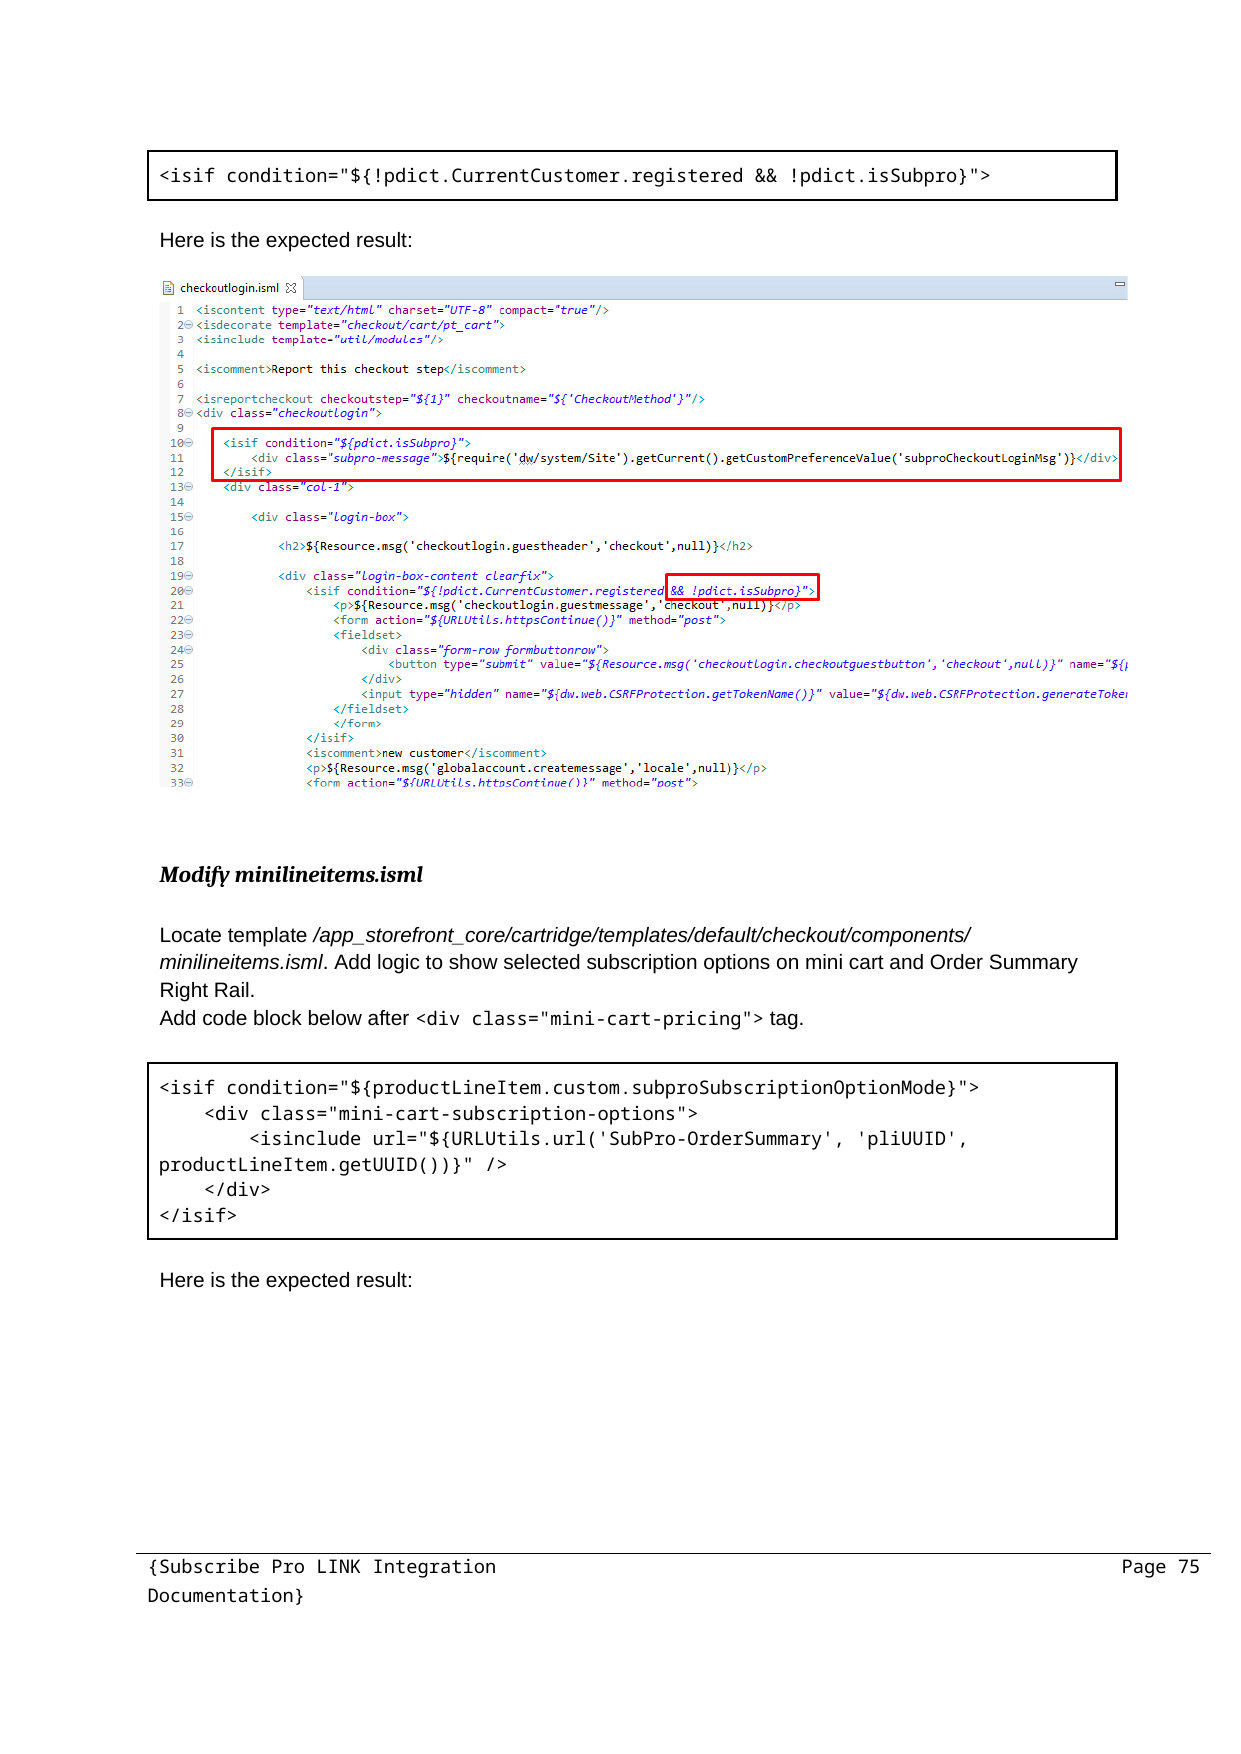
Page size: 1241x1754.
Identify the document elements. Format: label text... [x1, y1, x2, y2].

text Add code block below after <div class="mini-cart-pricing"> tag. [159, 1005, 1128, 1031]
text Here is the expected result: [159, 1267, 1128, 1291]
table_header <isif condition="${!pdict.CurrentCustomer.registered && !pdict.isSubpro}"> [149, 152, 1115, 198]
picture [159, 276, 1128, 787]
text Locate template /app_storefront_core/cartridge/templates/default/checkout/components/minilineitems.isml. Add logic to show selected subscription options on mini cart and Order Summary Right Rail. [159, 923, 1128, 1002]
subtitle Modify minilineitems.isml [159, 862, 1128, 888]
table_header <isif condition="${productLineItem.custom.subproSubscriptionOptionMode}"> <div class="mini-cart-subscription-options"> <isinclude url="${URLUtils.url('SubPro-OrderSummary', 'pliUUID', productLineItem.getUUID())}" /> </div> </isif> [149, 1064, 1115, 1238]
text Here is the expected result: [159, 228, 1128, 252]
